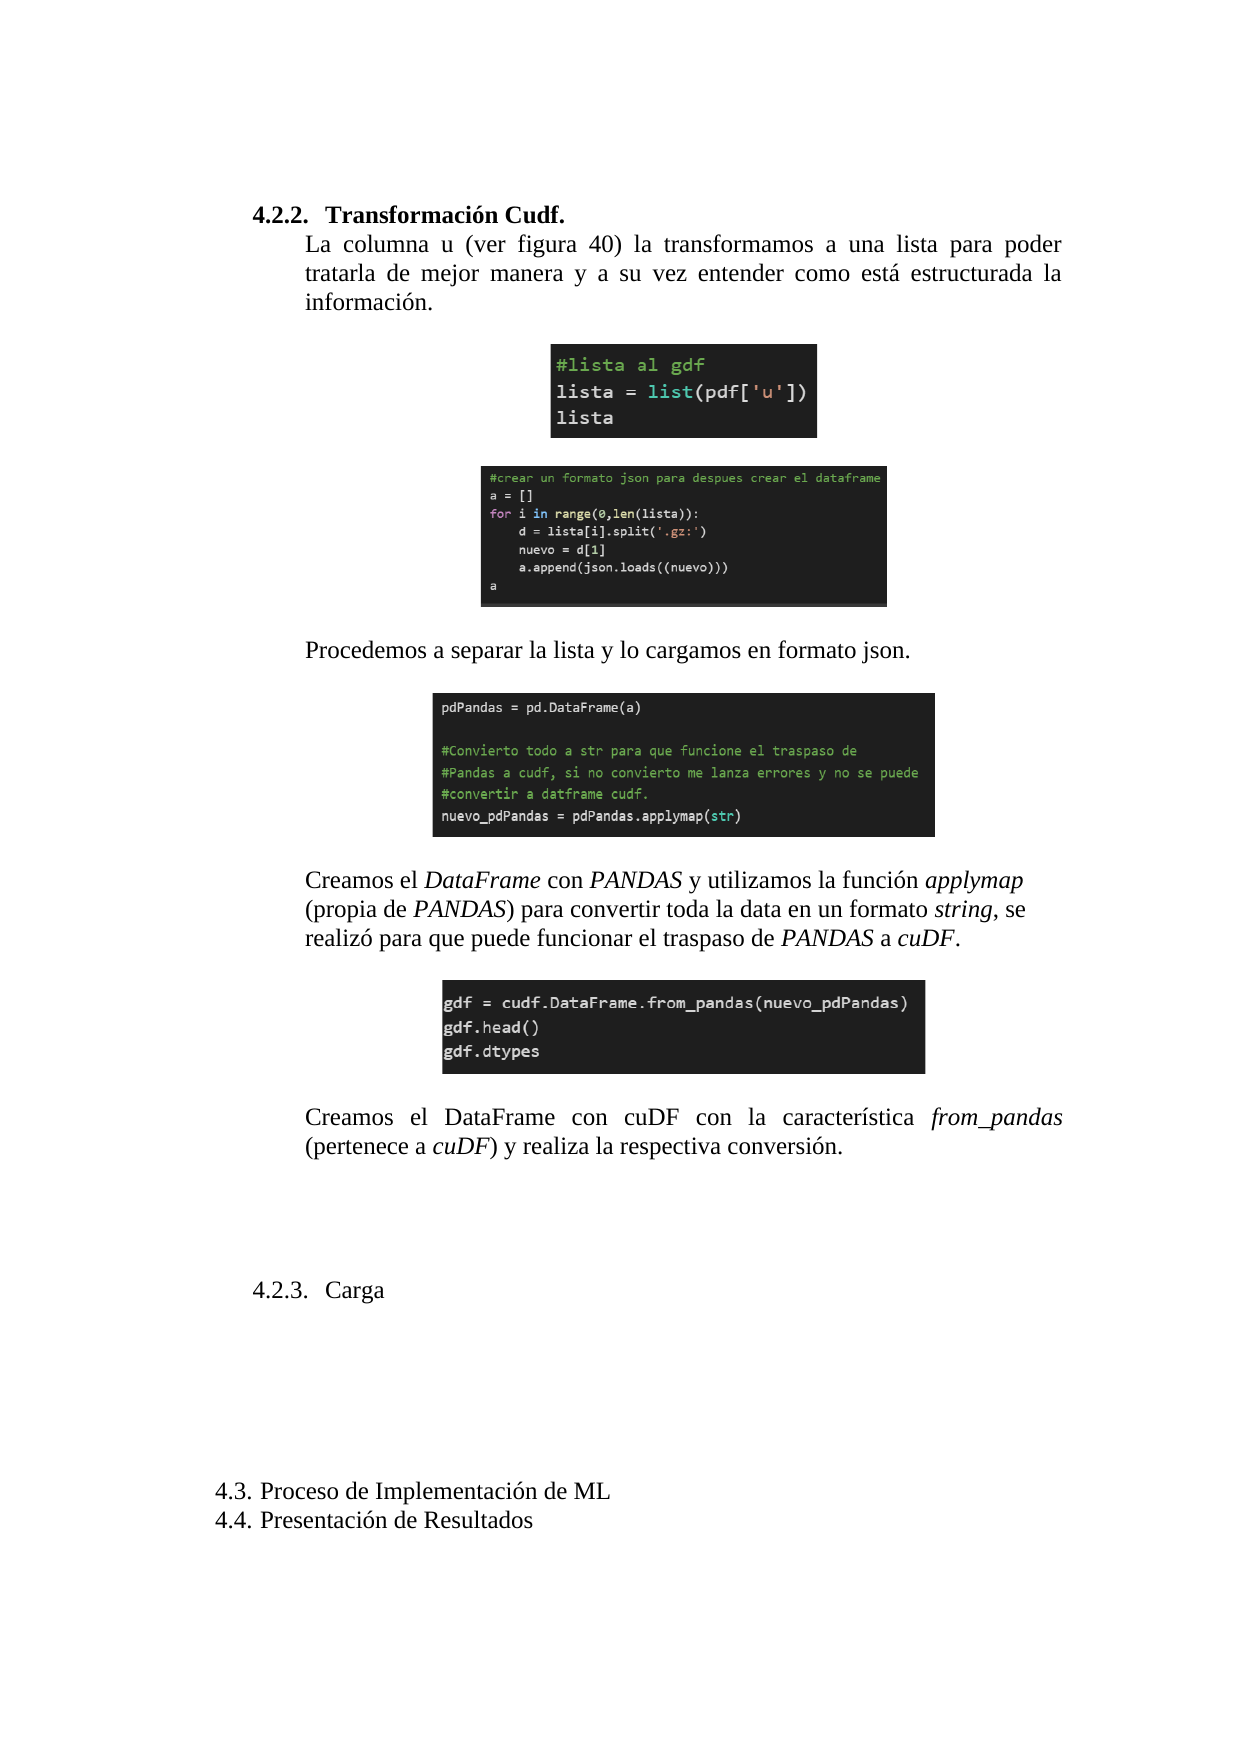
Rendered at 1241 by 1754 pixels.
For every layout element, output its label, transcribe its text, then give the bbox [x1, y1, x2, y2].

list Presentación de Resultados [215, 1505, 1063, 1534]
list Creamos el DataFrame con PANDAS y utilizamos la función applymap (propia de PANDAS) para convertir toda la data en un formato string, se realizó para que puede funcionar el traspaso de PANDAS a cuDF. [305, 866, 1063, 952]
list La columna u (ver figura 40) la transformamos a una lista para poder tratarla de mejor manera y a su vez entender como está estructurada la información. [305, 229, 1063, 315]
picture [442, 980, 926, 1074]
picture [550, 344, 818, 438]
list Procedemos a separar la lista y lo cargamos en formato json. [305, 636, 1063, 664]
list Proceso de Implementación de ML [215, 1476, 1063, 1505]
picture [432, 693, 935, 837]
picture [480, 466, 887, 607]
list Creamos el DataFrame con cuDF con la característica from_pandas (pertenece a cuDF) y realiza la respectiva conversión. [305, 1102, 1063, 1160]
list Carga [252, 1275, 1063, 1304]
list Transformación Cudf. [252, 200, 1063, 229]
